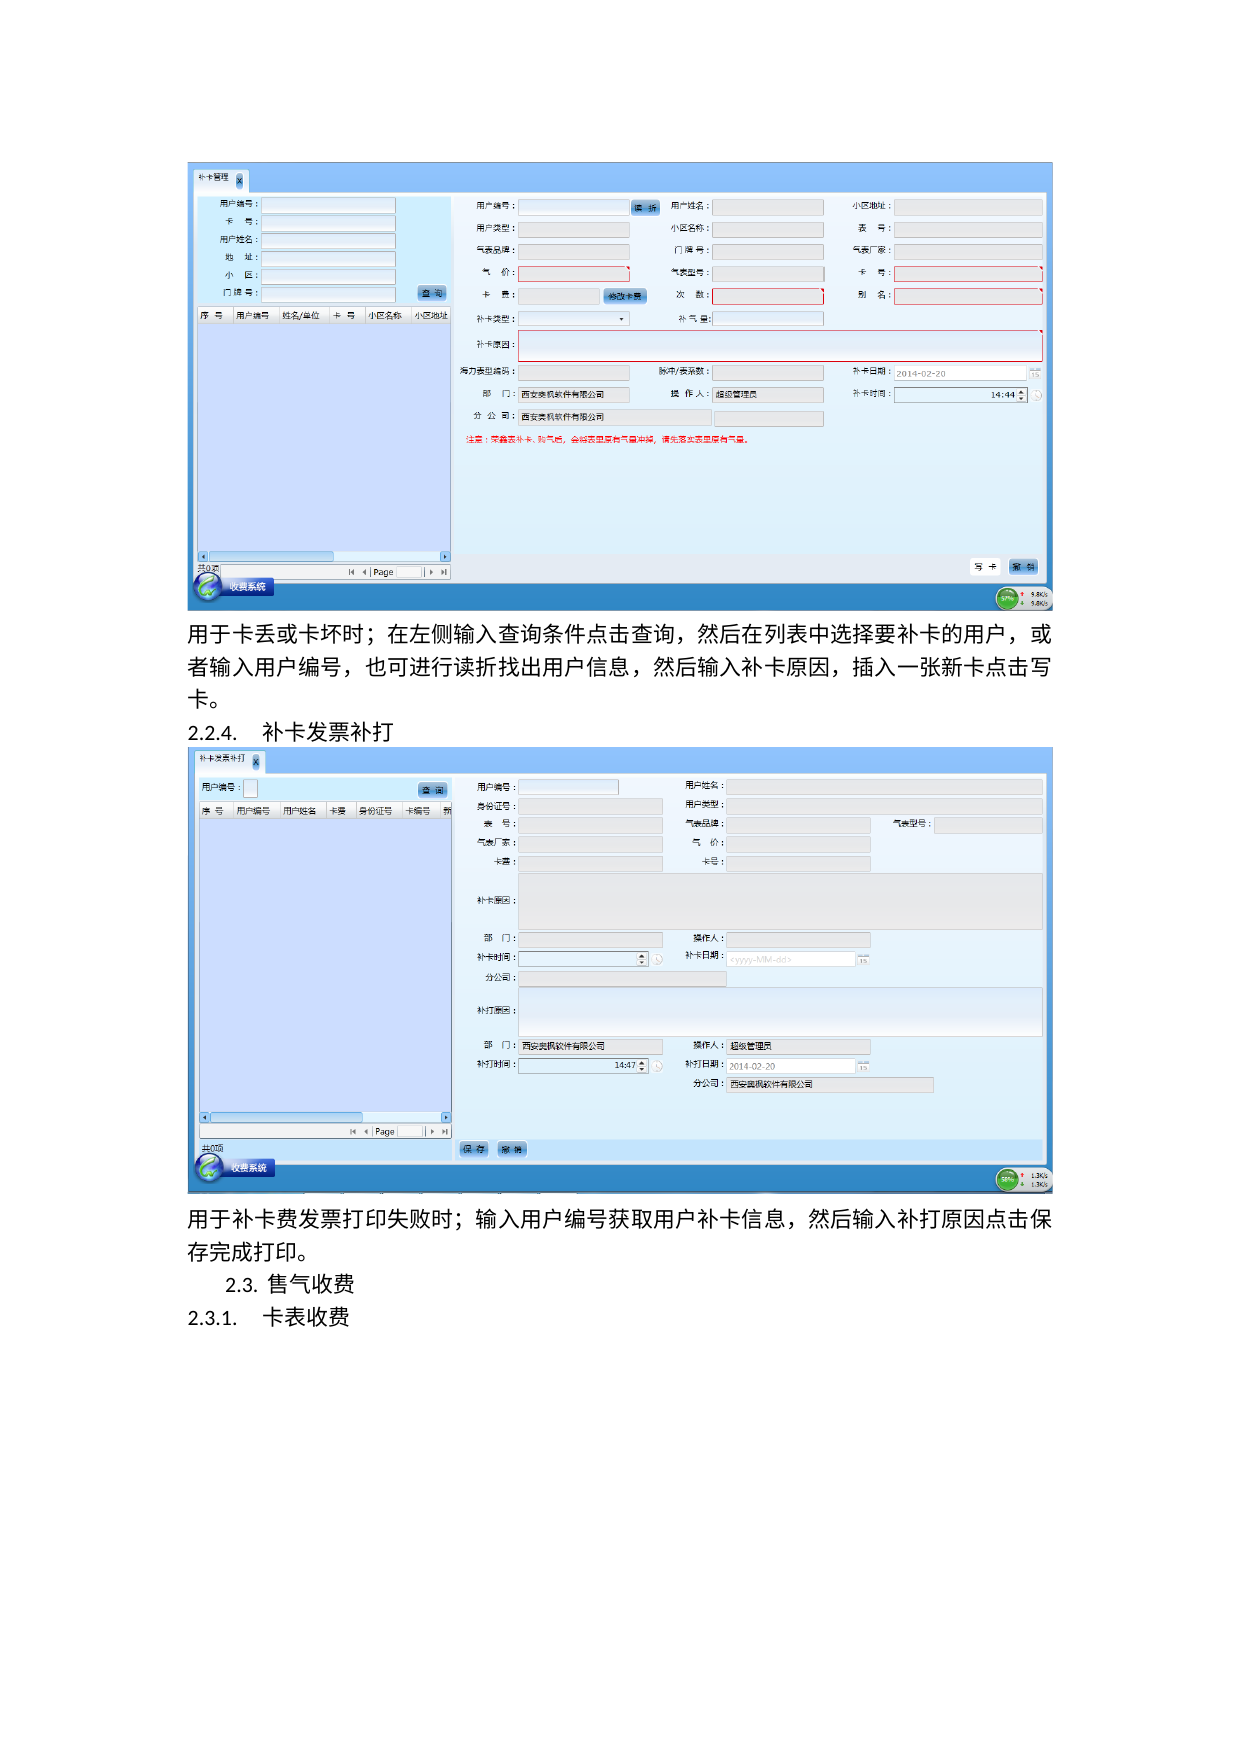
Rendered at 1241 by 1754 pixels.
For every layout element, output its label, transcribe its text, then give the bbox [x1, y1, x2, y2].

list 卡表收费 [187, 1299, 1053, 1332]
text 用于卡丢或卡坏时；在左侧输入查询条件点击查询，然后在列表中选择要补卡的用户，或者输入用户编号，也可进行读折找出用户信息，然后输入补卡原因，插入一张新卡点击写卡。 [187, 617, 1053, 714]
picture [187, 747, 1053, 1194]
list 补卡发票补打 [187, 714, 1053, 747]
text 用于补卡费发票打印失败时；输入用户编号获取用户补卡信息，然后输入补打原因点击保存完成打印。 [187, 1202, 1053, 1267]
list 售气收费 [225, 1267, 1053, 1299]
picture [187, 162, 1053, 611]
